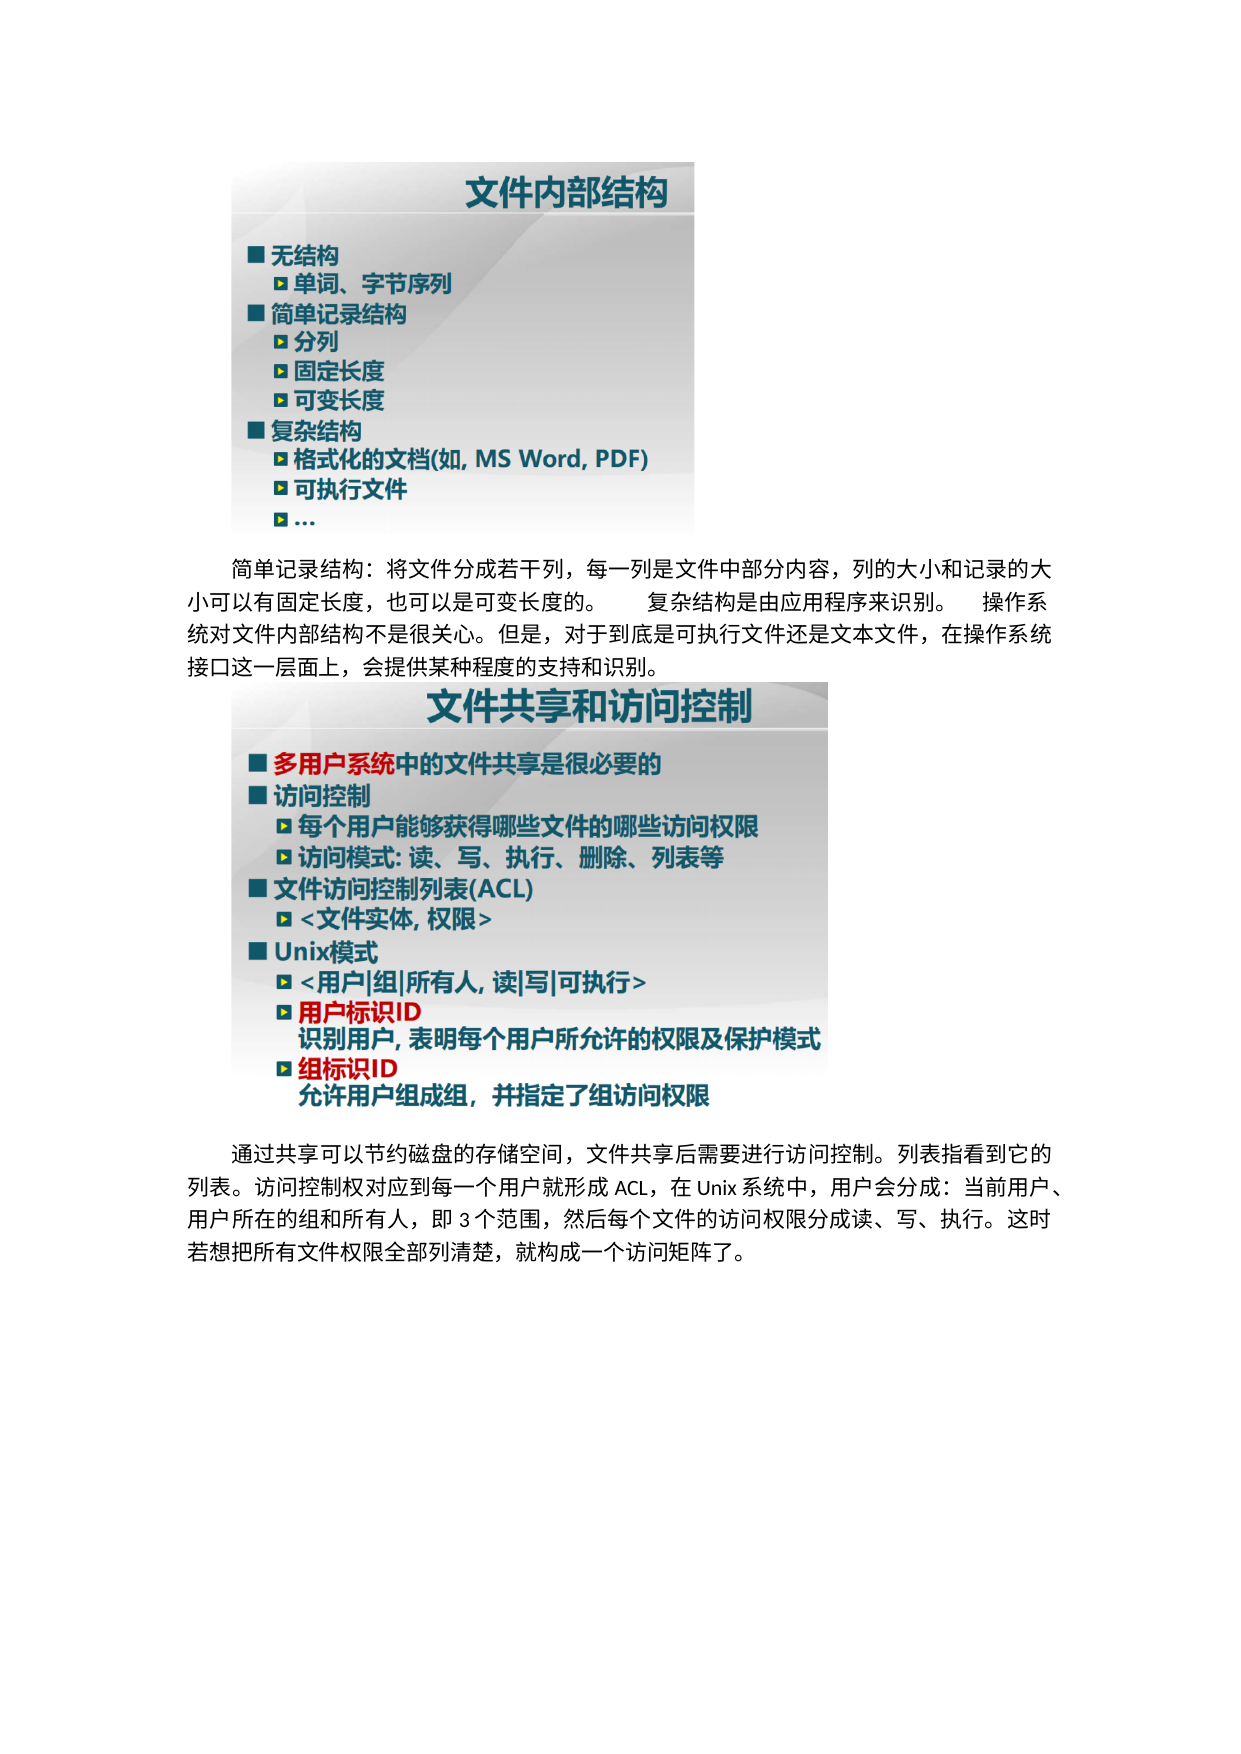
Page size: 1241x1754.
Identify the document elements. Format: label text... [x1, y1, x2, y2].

picture [231, 162, 695, 534]
picture [231, 682, 828, 1111]
text 简单记录结构：将文件分成若干列，每一列是文件中部分内容，列的大小和记录的大小可以有固定长度，也可以是可变长度的。 复杂结构是由应用程序来识别。 操作系统对文件内部结构不是很关心。但是，对于到底是可执行文件还是文本文件，在操作系统接口这一层面上，会提供某种程度的支持和识别。 [187, 552, 1053, 682]
text 通过共享可以节约磁盘的存储空间，文件共享后需要进行访问控制。列表指看到它的列表。访问控制权对应到每一个用户就形成ACL，在Unix系统中，用户会分成：当前用户、用户所在的组和所有人，即3个范围，然后每个文件的访问权限分成读、写、执行。这时若想把所有文件权限全部列清楚，就构成一个访问矩阵了。 [187, 1137, 1053, 1267]
